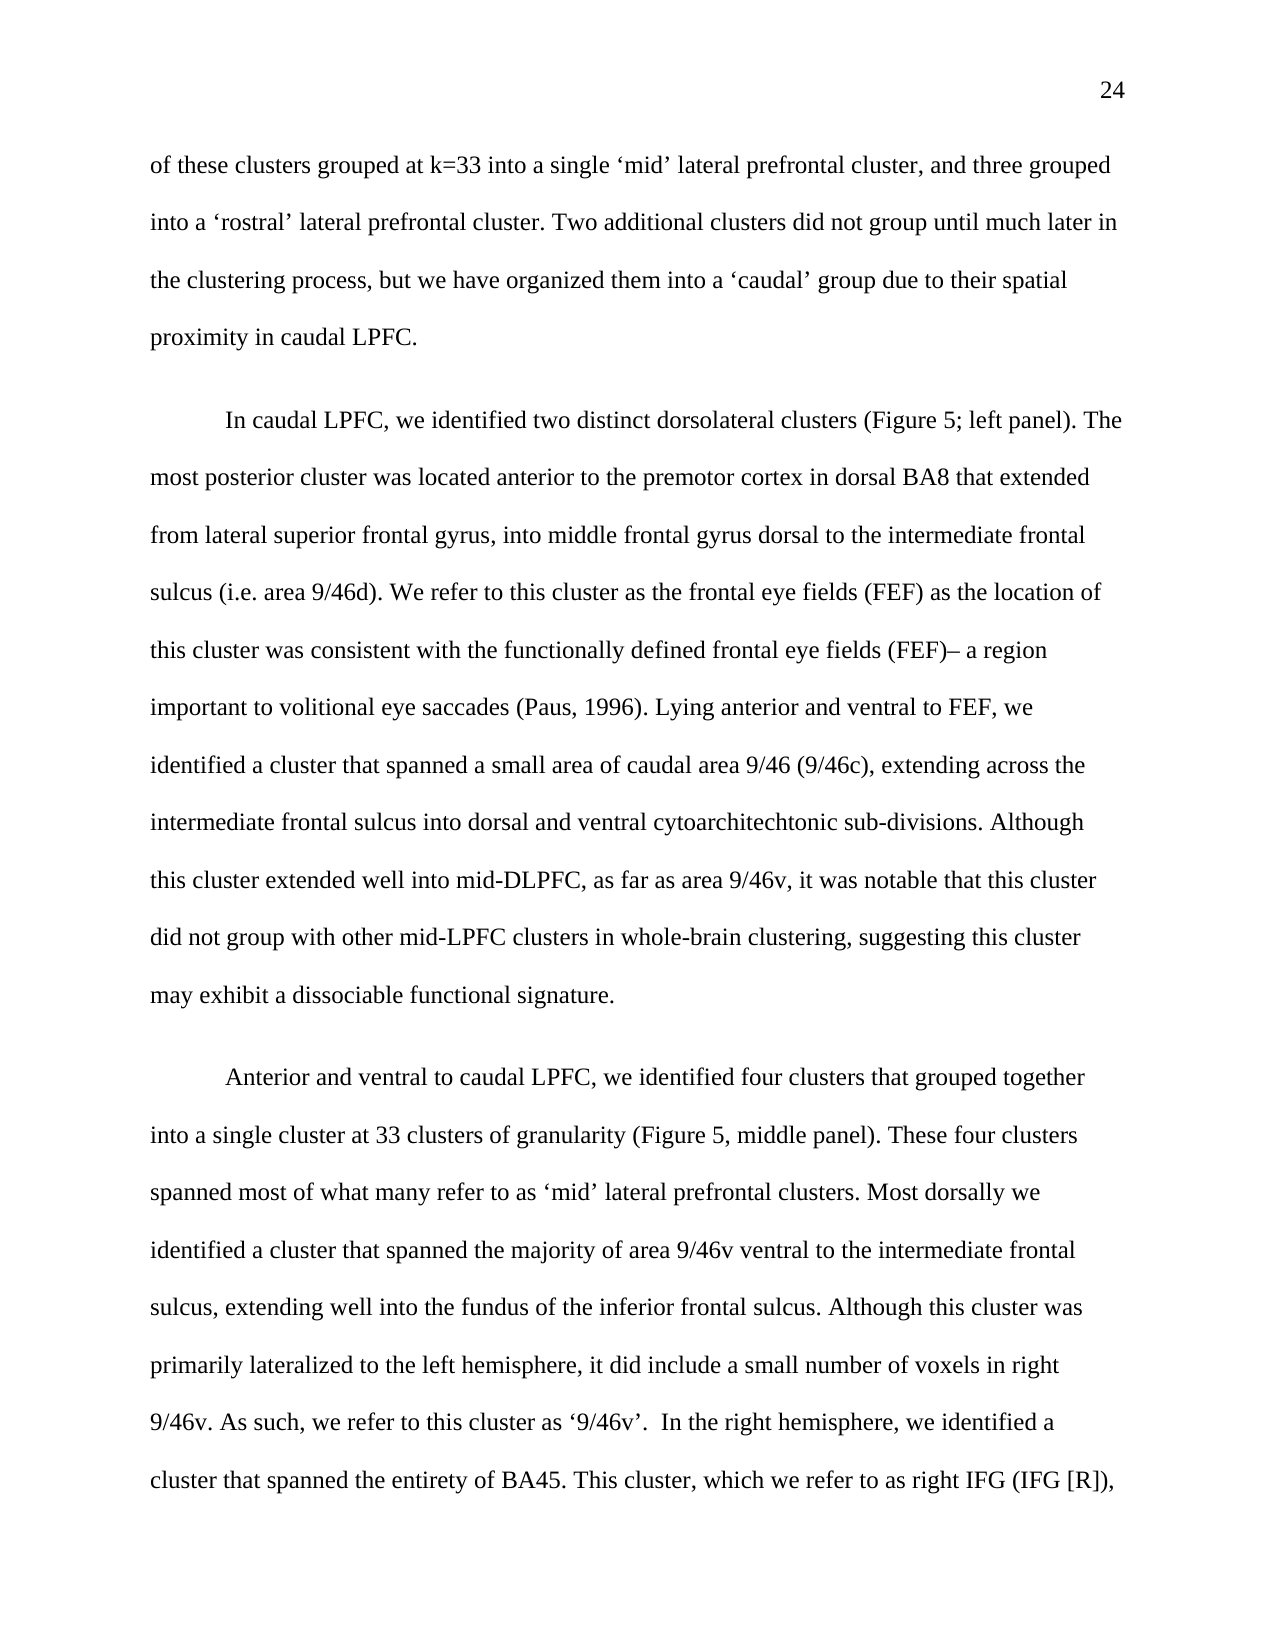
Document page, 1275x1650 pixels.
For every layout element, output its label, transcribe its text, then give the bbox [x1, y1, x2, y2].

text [150, 150, 1125, 351]
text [150, 1062, 1125, 1494]
text In caudal LPFC, we identified two distinct dorsolateral clusters (Figure 5; left panel). The most posterior cluster was located anterior to the premotor cortex in dorsal BA8 that extended from lateral superior frontal gyrus, into middle frontal gyrus dorsal to the intermediate frontal sulcus (i.e. area 9/46d). We refer to this cluster as the frontal eye fields (FEF) as the location of this cluster was consistent with the functionally defined frontal eye fields (FEF)– a region important to volitional eye saccades (Paus, 1996). Lying anterior and ventral to FEF, we identified a cluster that spanned a small area of caudal area 9/46 (9/46c), extending across the intermediate frontal sulcus into dorsal and ventral cytoarchitechtonic sub-divisions. Although this cluster extended well into mid-DLPFC, as far as area 9/46v, it was notable that this cluster did not group with other mid-LPFC clusters in whole-brain clustering, suggesting this cluster may exhibit a dissociable functional signature. [150, 405, 1125, 1009]
